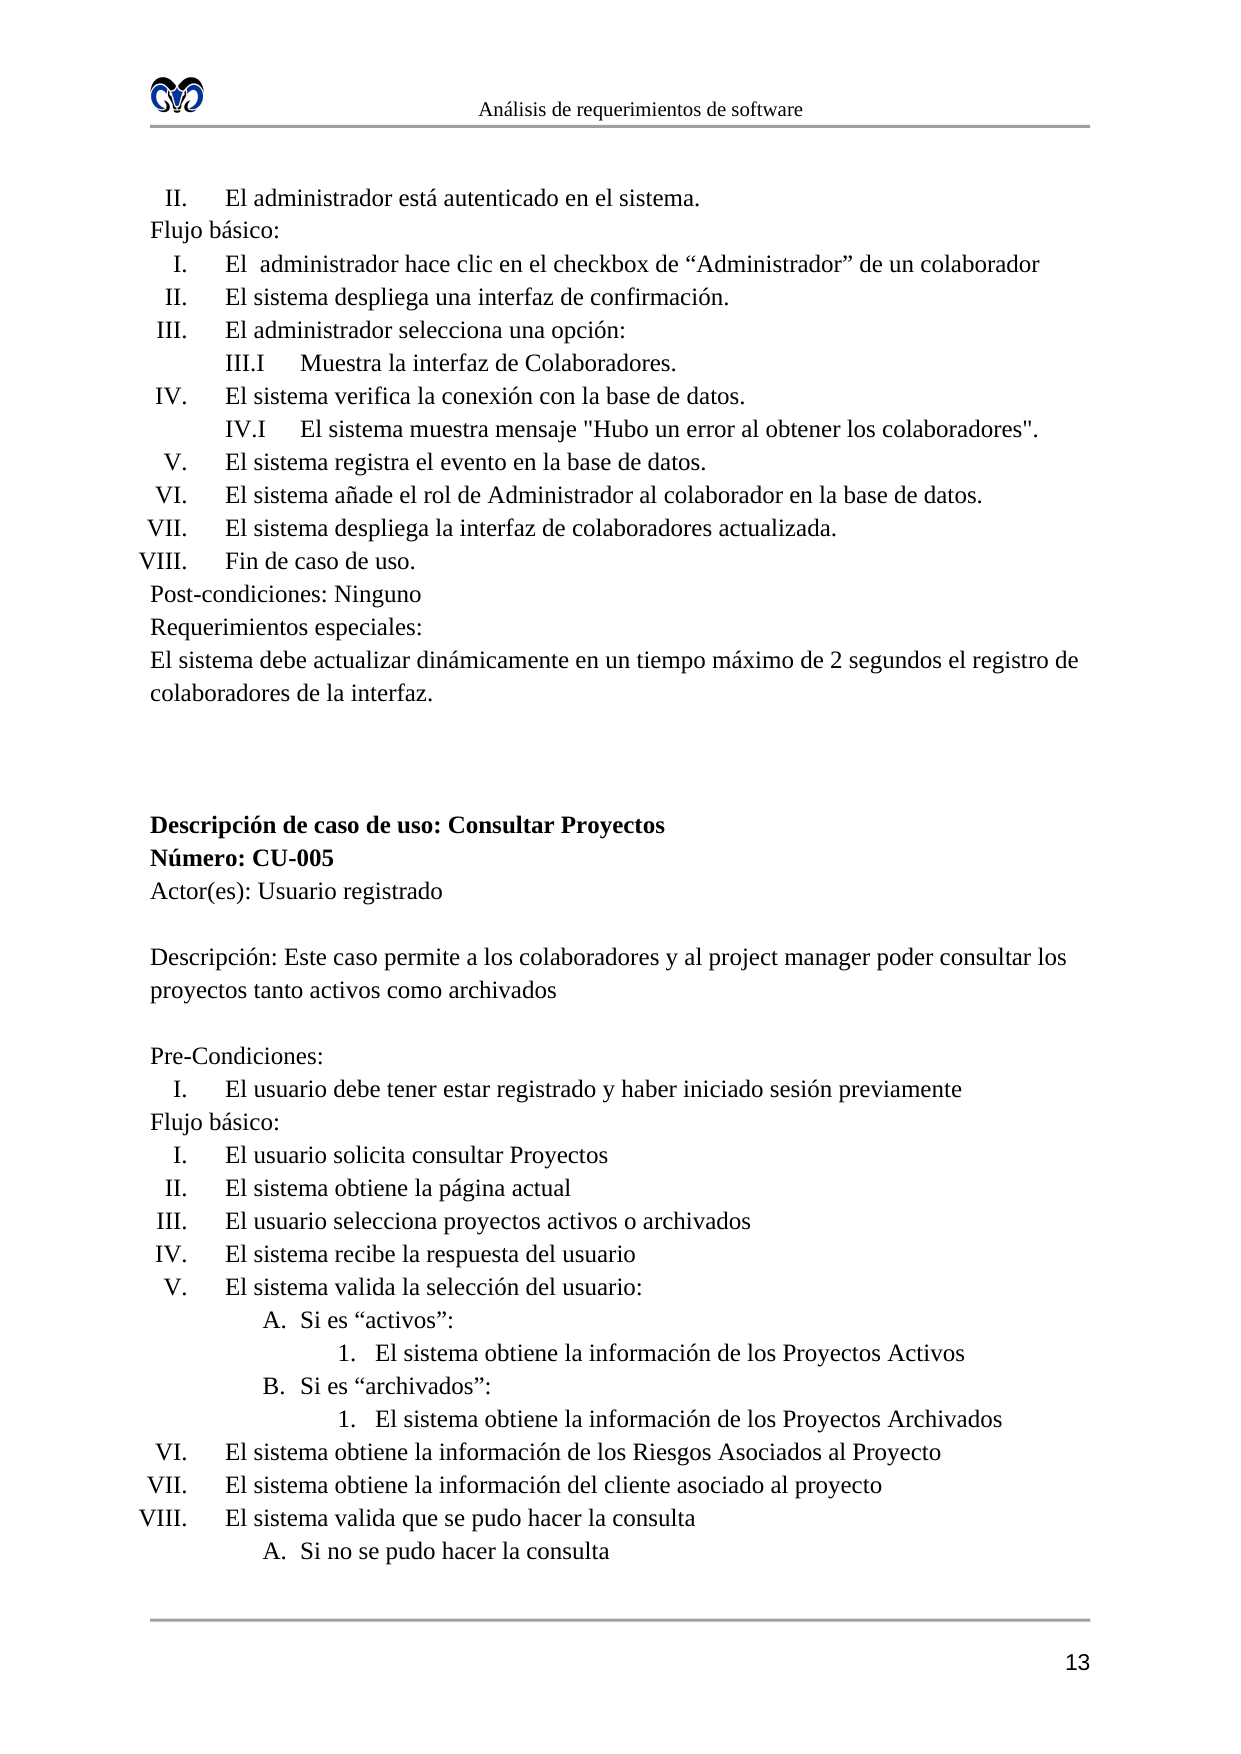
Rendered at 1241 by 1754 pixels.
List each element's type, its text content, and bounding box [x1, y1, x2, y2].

list Si es “archivados”: [262, 1371, 1090, 1400]
list El administrador hace clic en el checkbox de “Administrador” de un colaborador [187, 249, 1090, 277]
list El usuario solicita consultar Proyectos [187, 1140, 1090, 1169]
list Fin de caso de uso. [187, 546, 1090, 574]
list El sistema obtiene la página actual [187, 1173, 1090, 1202]
list El sistema obtiene la información del cliente asociado al proyecto [187, 1470, 1090, 1499]
text Descripción: Este caso permite a los colaboradores y al project manager poder consultar los proyectos tanto activos como archivados [150, 942, 1090, 1004]
text III.I Muestra la interfaz de Colaboradores. [150, 348, 1090, 376]
list El sistema recibe la respuesta del usuario [187, 1239, 1090, 1268]
list El sistema verifica la conexión con la base de datos. [187, 381, 1090, 409]
list El sistema obtiene la información de los Proyectos Activos [337, 1338, 1090, 1367]
list El sistema registra el evento en la base de datos. [187, 447, 1090, 476]
list El sistema despliega la interfaz de colaboradores actualizada. [187, 513, 1090, 542]
text Flujo básico: [150, 216, 1090, 244]
list El sistema valida que se pudo hacer la consulta [187, 1503, 1090, 1532]
text IV.I El sistema muestra mensaje "Hubo un error al obtener los colaboradores". [225, 414, 1090, 442]
list Si es “activos”: [262, 1305, 1090, 1334]
list El administrador selecciona una opción: [187, 315, 1090, 343]
text Requerimientos especiales: [150, 612, 1090, 641]
list El sistema obtiene la información de los Riesgos Asociados al Proyecto [187, 1437, 1090, 1466]
text Actor(es): Usuario registrado [150, 876, 1090, 905]
list El sistema despliega una interfaz de confirmación. [187, 282, 1090, 310]
text Número: CU-005 [150, 843, 1090, 872]
text Flujo básico: [150, 1107, 1090, 1136]
text El sistema debe actualizar dinámicamente en un tiempo máximo de 2 segundos el registro de colaboradores de la interfaz. [150, 645, 1090, 707]
text Descripción de caso de uso: Consultar Proyectos [150, 810, 1090, 839]
list El usuario selecciona proyectos activos o archivados [187, 1206, 1090, 1235]
list El sistema obtiene la información de los Proyectos Archivados [337, 1404, 1090, 1433]
text Post-condiciones: Ninguno [150, 579, 1090, 608]
picture [150, 75, 210, 117]
list El administrador está autenticado en el sistema. [187, 183, 1090, 211]
text Pre-Condiciones: [150, 1041, 1090, 1070]
list El sistema valida la selección del usuario: [187, 1272, 1090, 1301]
list El sistema añade el rol de Administrador al colaborador en la base de datos. [187, 480, 1090, 508]
list El usuario debe tener estar registrado y haber iniciado sesión previamente [187, 1074, 1090, 1103]
list Si no se pudo hacer la consulta [262, 1536, 1090, 1565]
